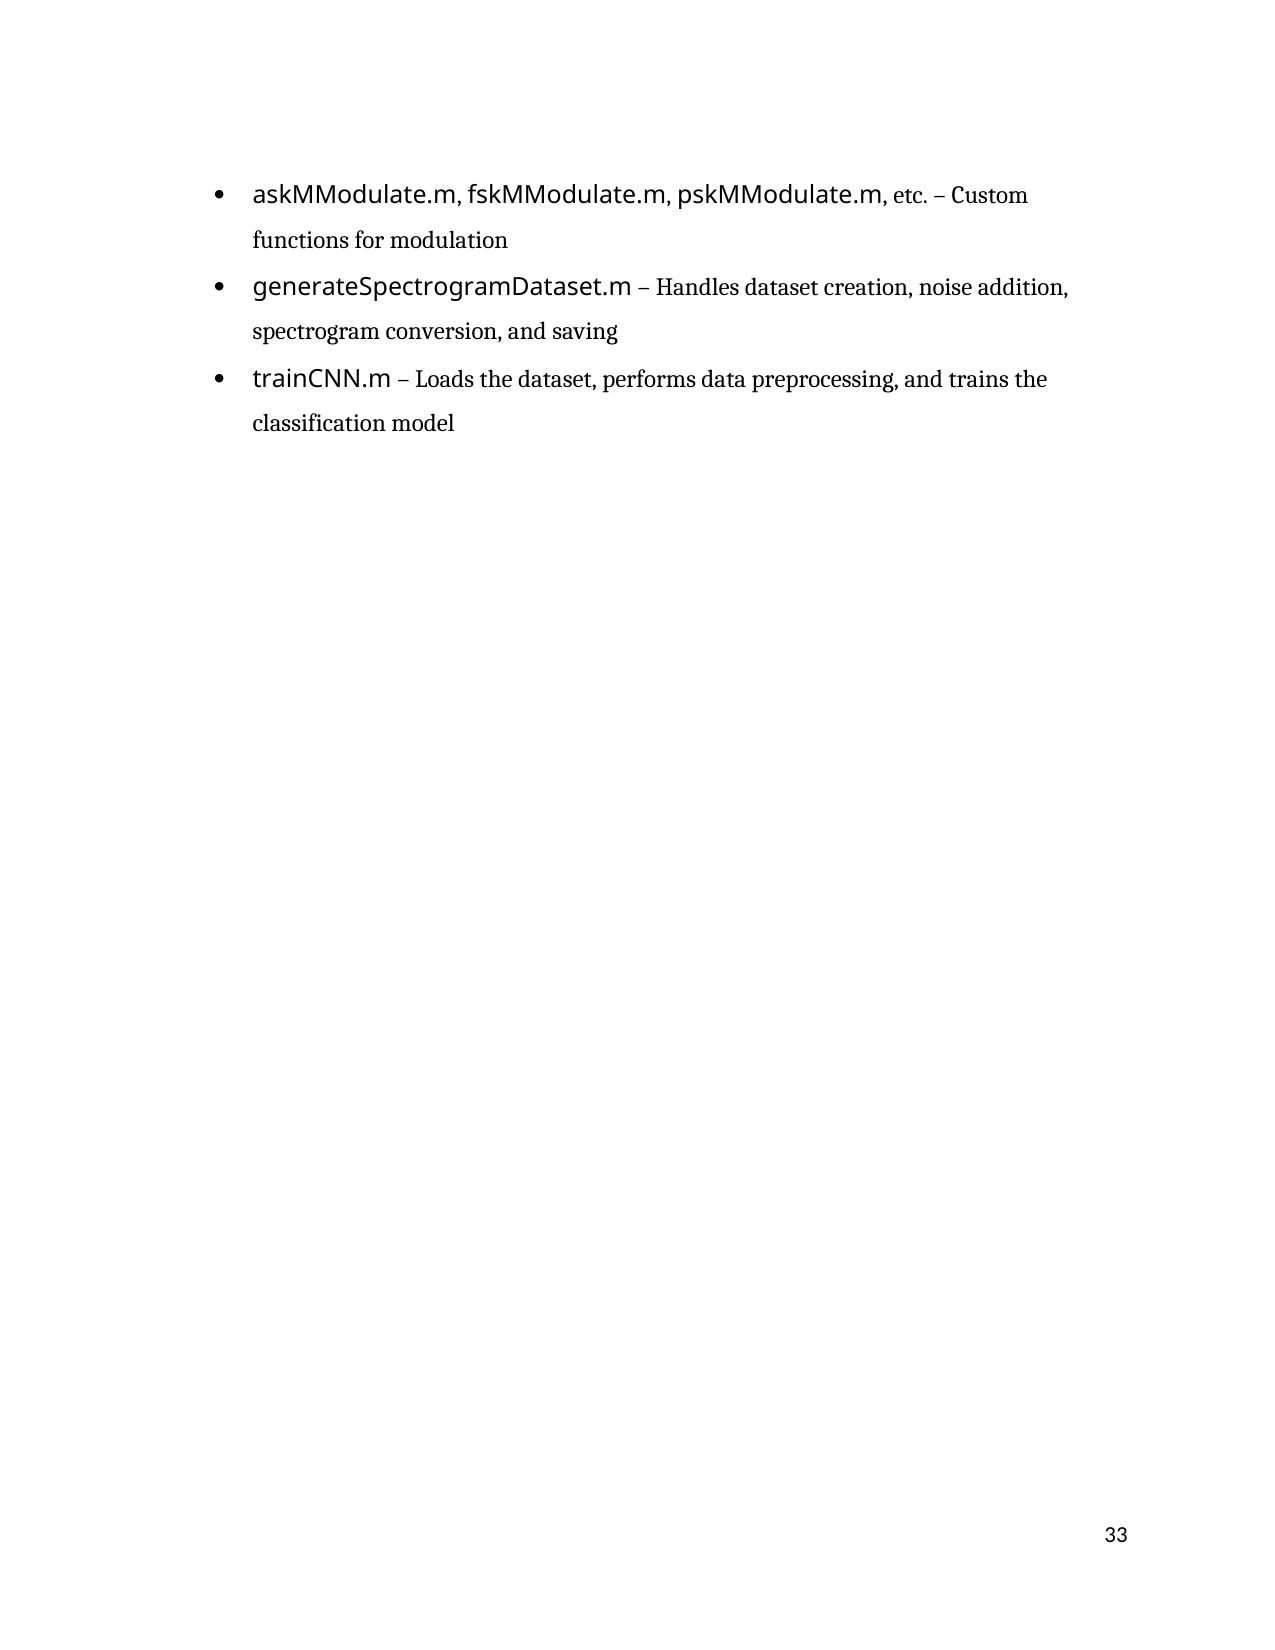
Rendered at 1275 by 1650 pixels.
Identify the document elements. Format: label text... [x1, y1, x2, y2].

list askMModulate.m, fskMModulate.m, pskMModulate.m, etc. – Custom functions for modulation [215, 177, 1127, 254]
list generateSpectrogramDataset.m – Handles dataset creation, noise addition, spectrogram conversion, and saving [215, 269, 1127, 346]
list trainCNN.m – Loads the dataset, performs data preprocessing, and trains the classification model [215, 360, 1127, 437]
